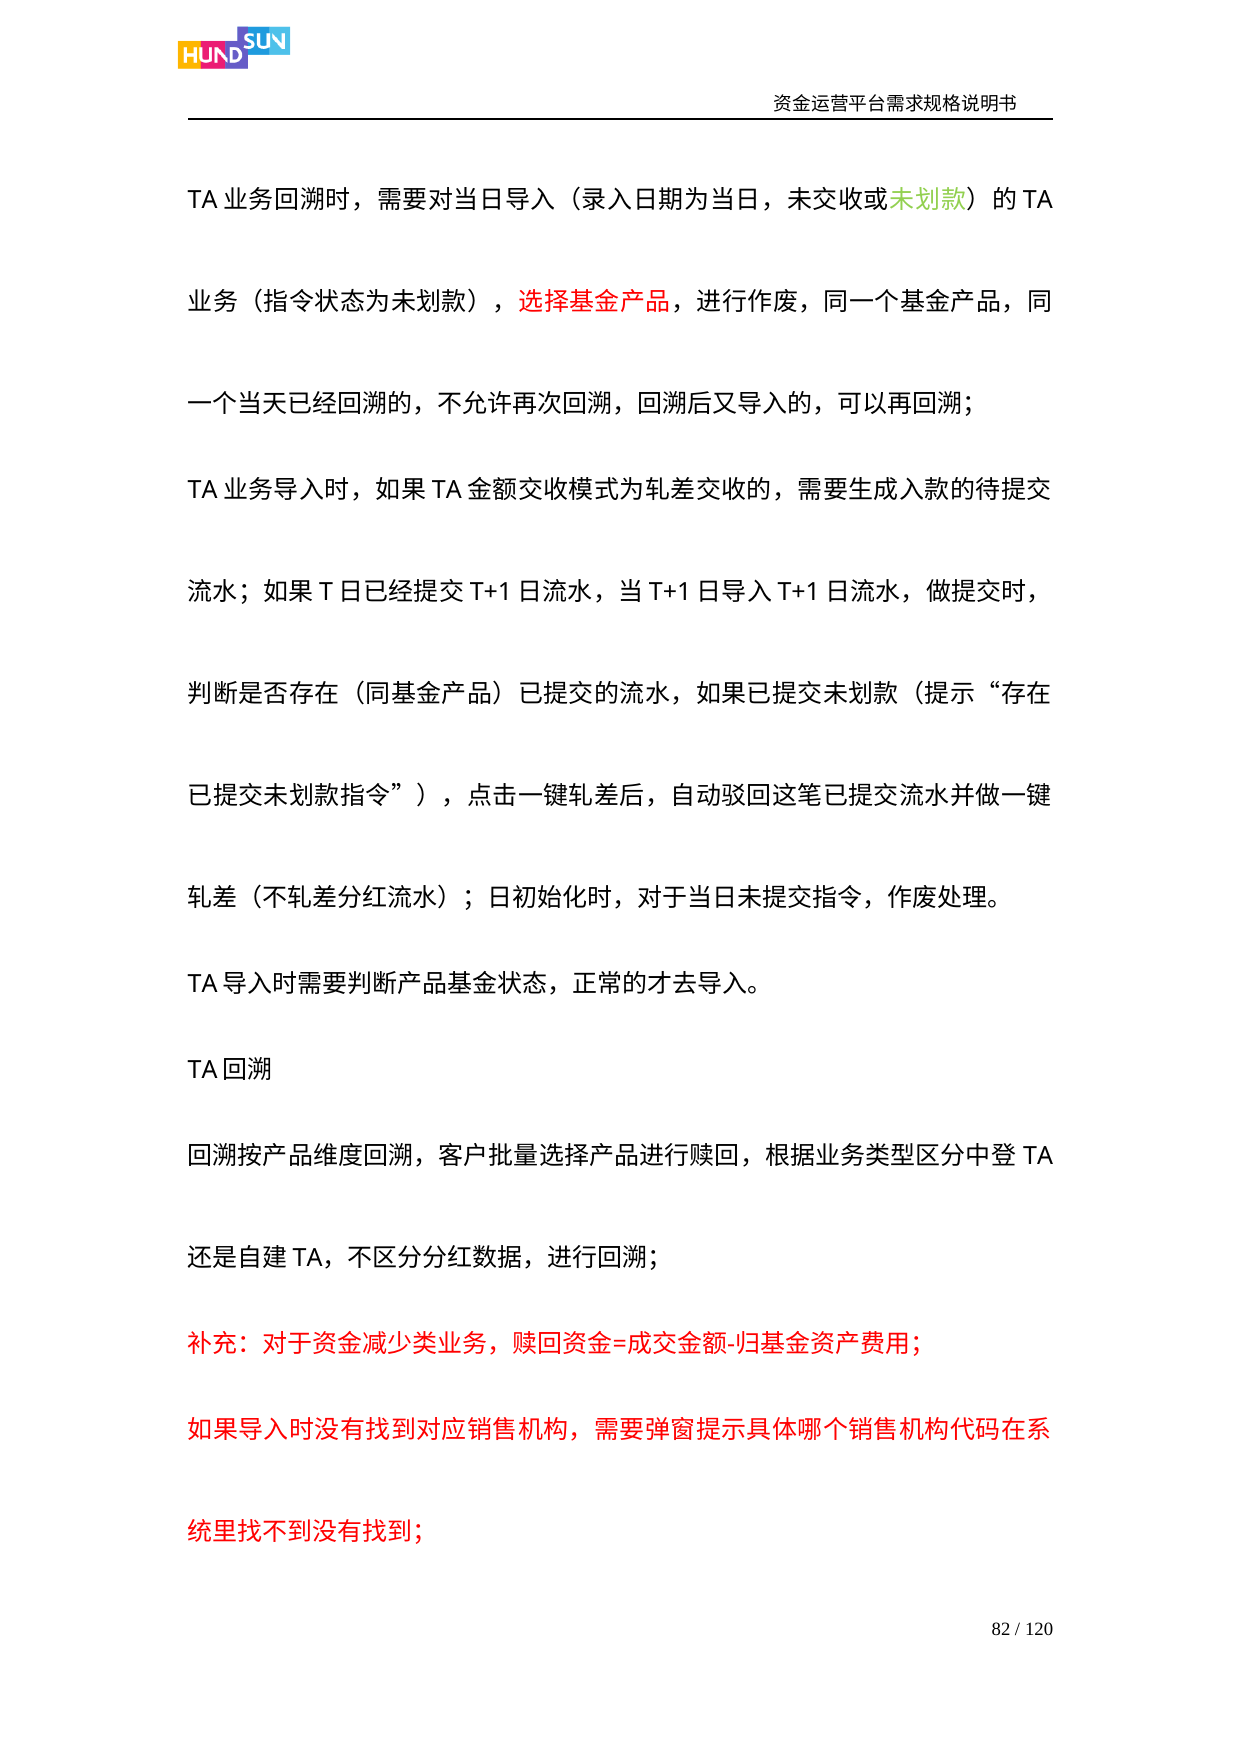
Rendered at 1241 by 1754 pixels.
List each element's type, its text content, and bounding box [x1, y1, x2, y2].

picture [177, 26, 291, 69]
text TA导入时需要判断产品基金状态，正常的才去导入。 [187, 947, 1053, 1015]
text TA业务导入时，如果TA金额交收模式为轧差交收的，需要生成入款的待提交流水；如果T日已经提交T+1日流水，当T+1日导入T+1日流水，做提交时，判断是否存在（同基金产品）已提交的流水，如果已提交未划款（提示“存在已提交未划款指令”），点击一键轧差后，自动驳回这笔已提交流水并做一键轧差（不轧差分红流水）；日初始化时，对于当日未提交指令，作废处理。 [187, 454, 1053, 929]
text 补充：对于资金减少类业务，赎回资金=成交金额-归基金资产费用； [187, 1307, 1053, 1375]
text TA回溯 [187, 1033, 1053, 1101]
text TA业务回溯时，需要对当日导入（录入日期为当日，未交收或未划款）的TA业务（指令状态为未划款），选择基金产品，进行作废，同一个基金产品，同一个当天已经回溯的，不允许再次回溯，回溯后又导入的，可以再回溯； [187, 164, 1053, 436]
text 回溯按产品维度回溯，客户批量选择产品进行赎回，根据业务类型区分中登TA还是自建TA，不区分分红数据，进行回溯； [187, 1119, 1053, 1289]
text 如果导入时没有找到对应销售机构，需要弹窗提示具体哪个销售机构代码在系统里找不到没有找到； [187, 1393, 1053, 1563]
